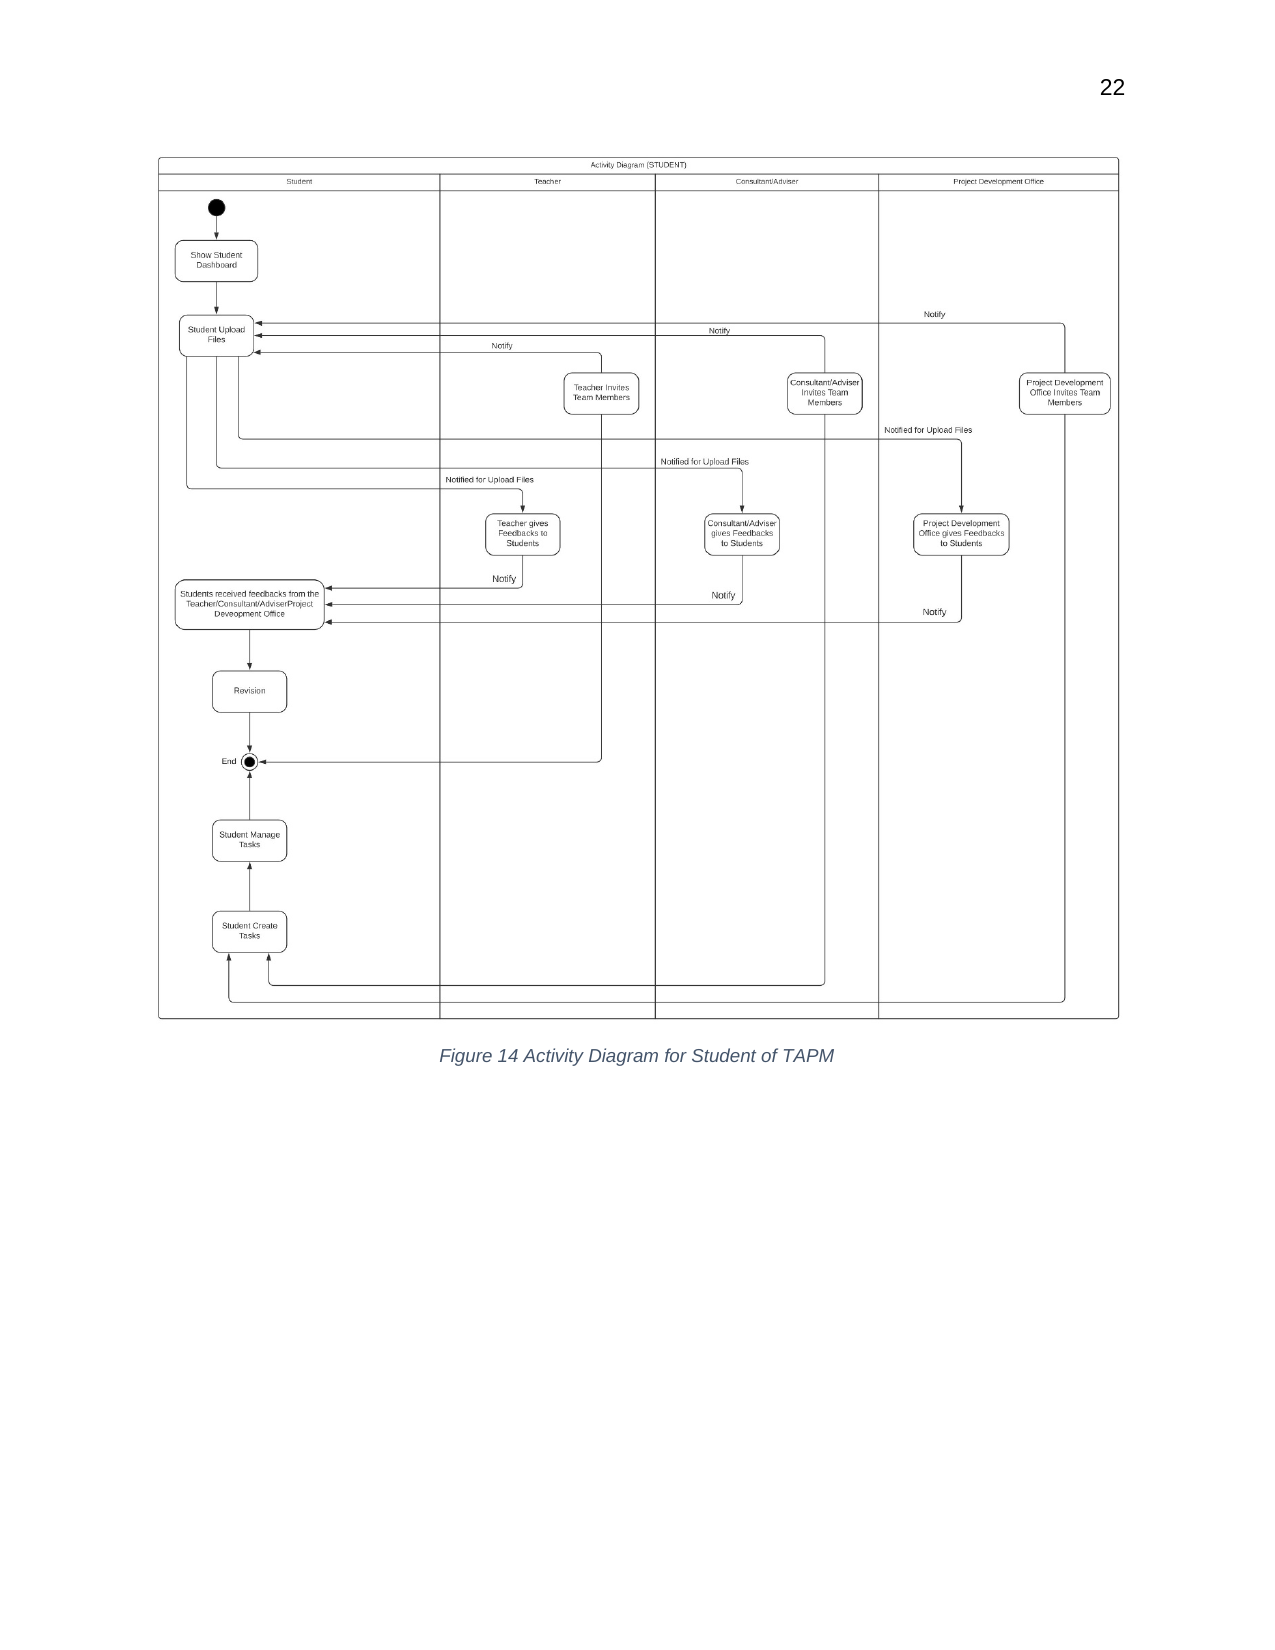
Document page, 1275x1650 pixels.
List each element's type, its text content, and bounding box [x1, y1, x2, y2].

picture [150, 150, 1125, 1026]
text Figure 14 Activity Diagram for Student of TAPM [150, 1044, 1125, 1066]
